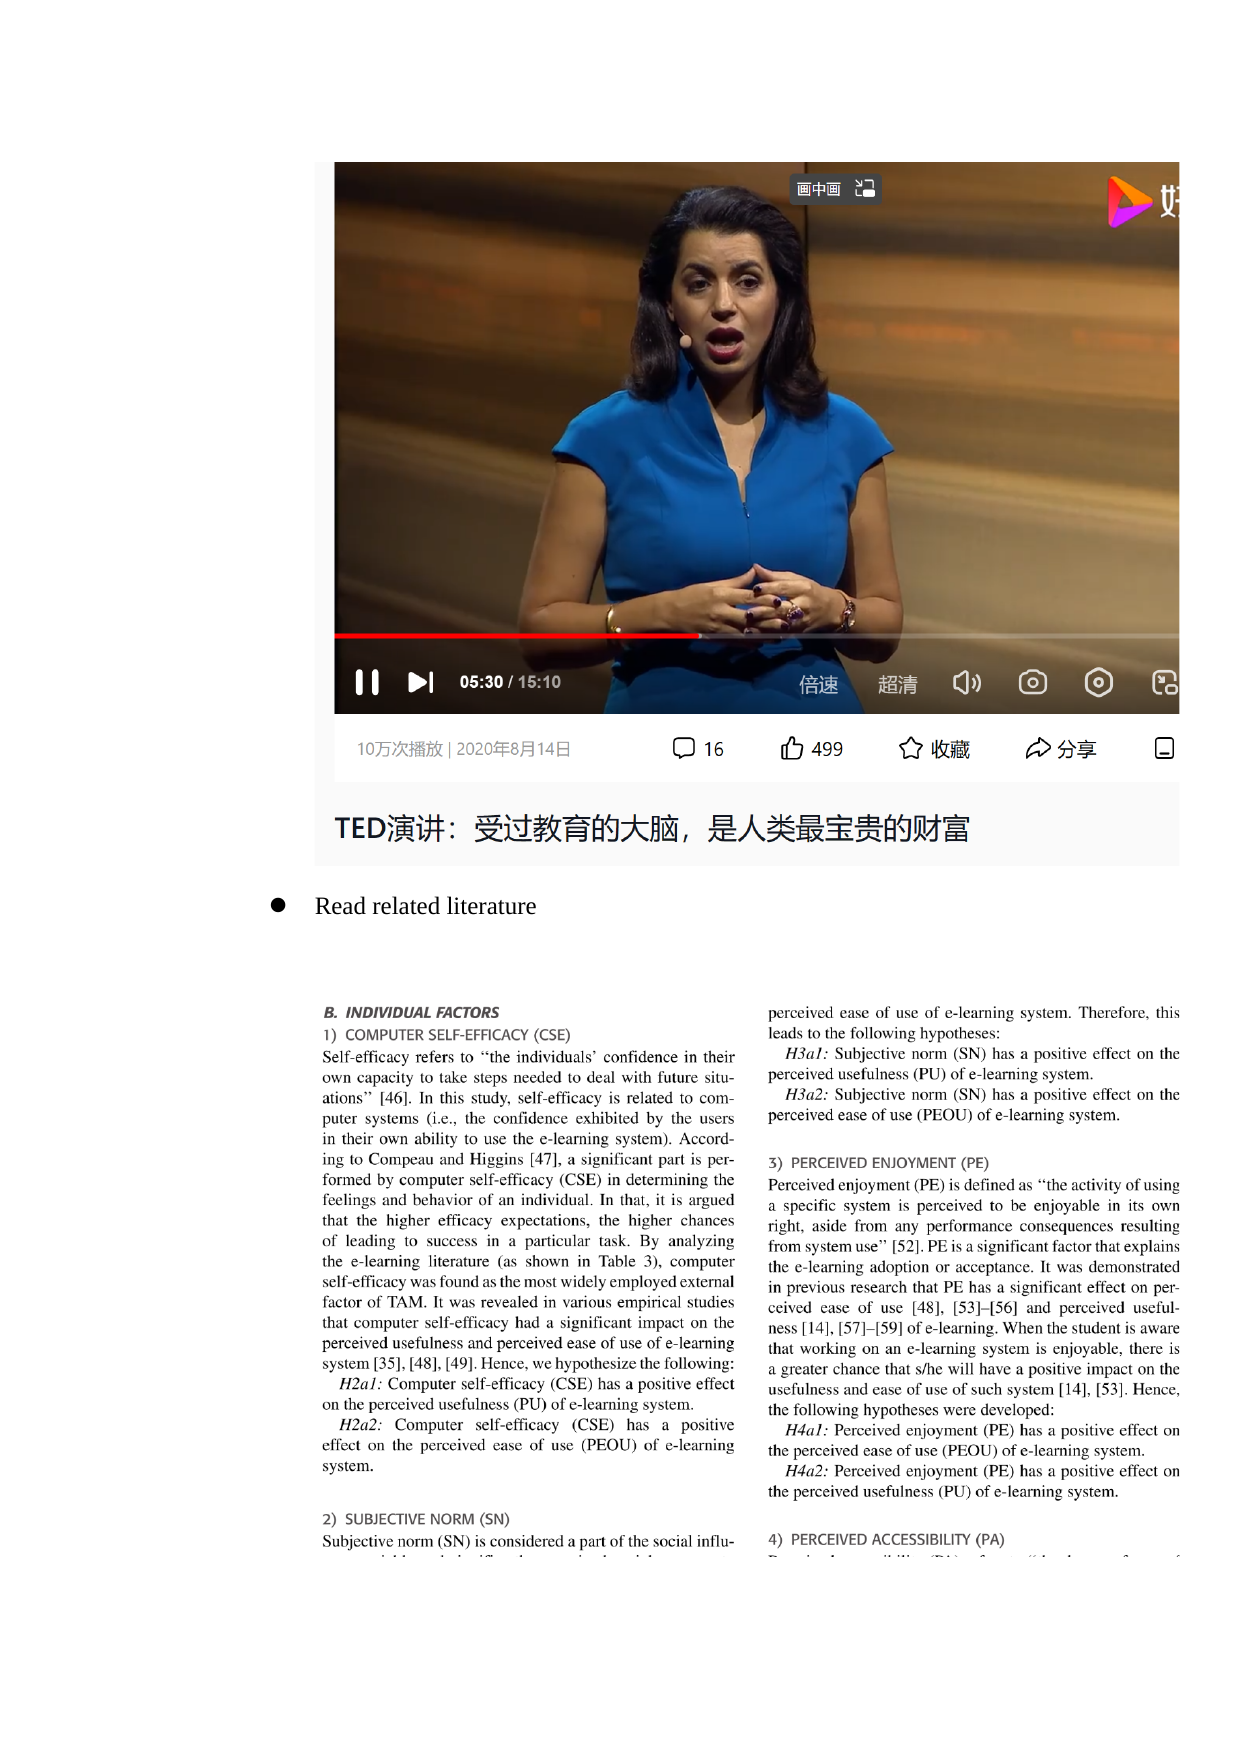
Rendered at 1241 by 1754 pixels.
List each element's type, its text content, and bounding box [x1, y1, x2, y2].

list Read related literature [269, 889, 1053, 922]
picture [314, 983, 1180, 1557]
picture [314, 162, 1180, 866]
